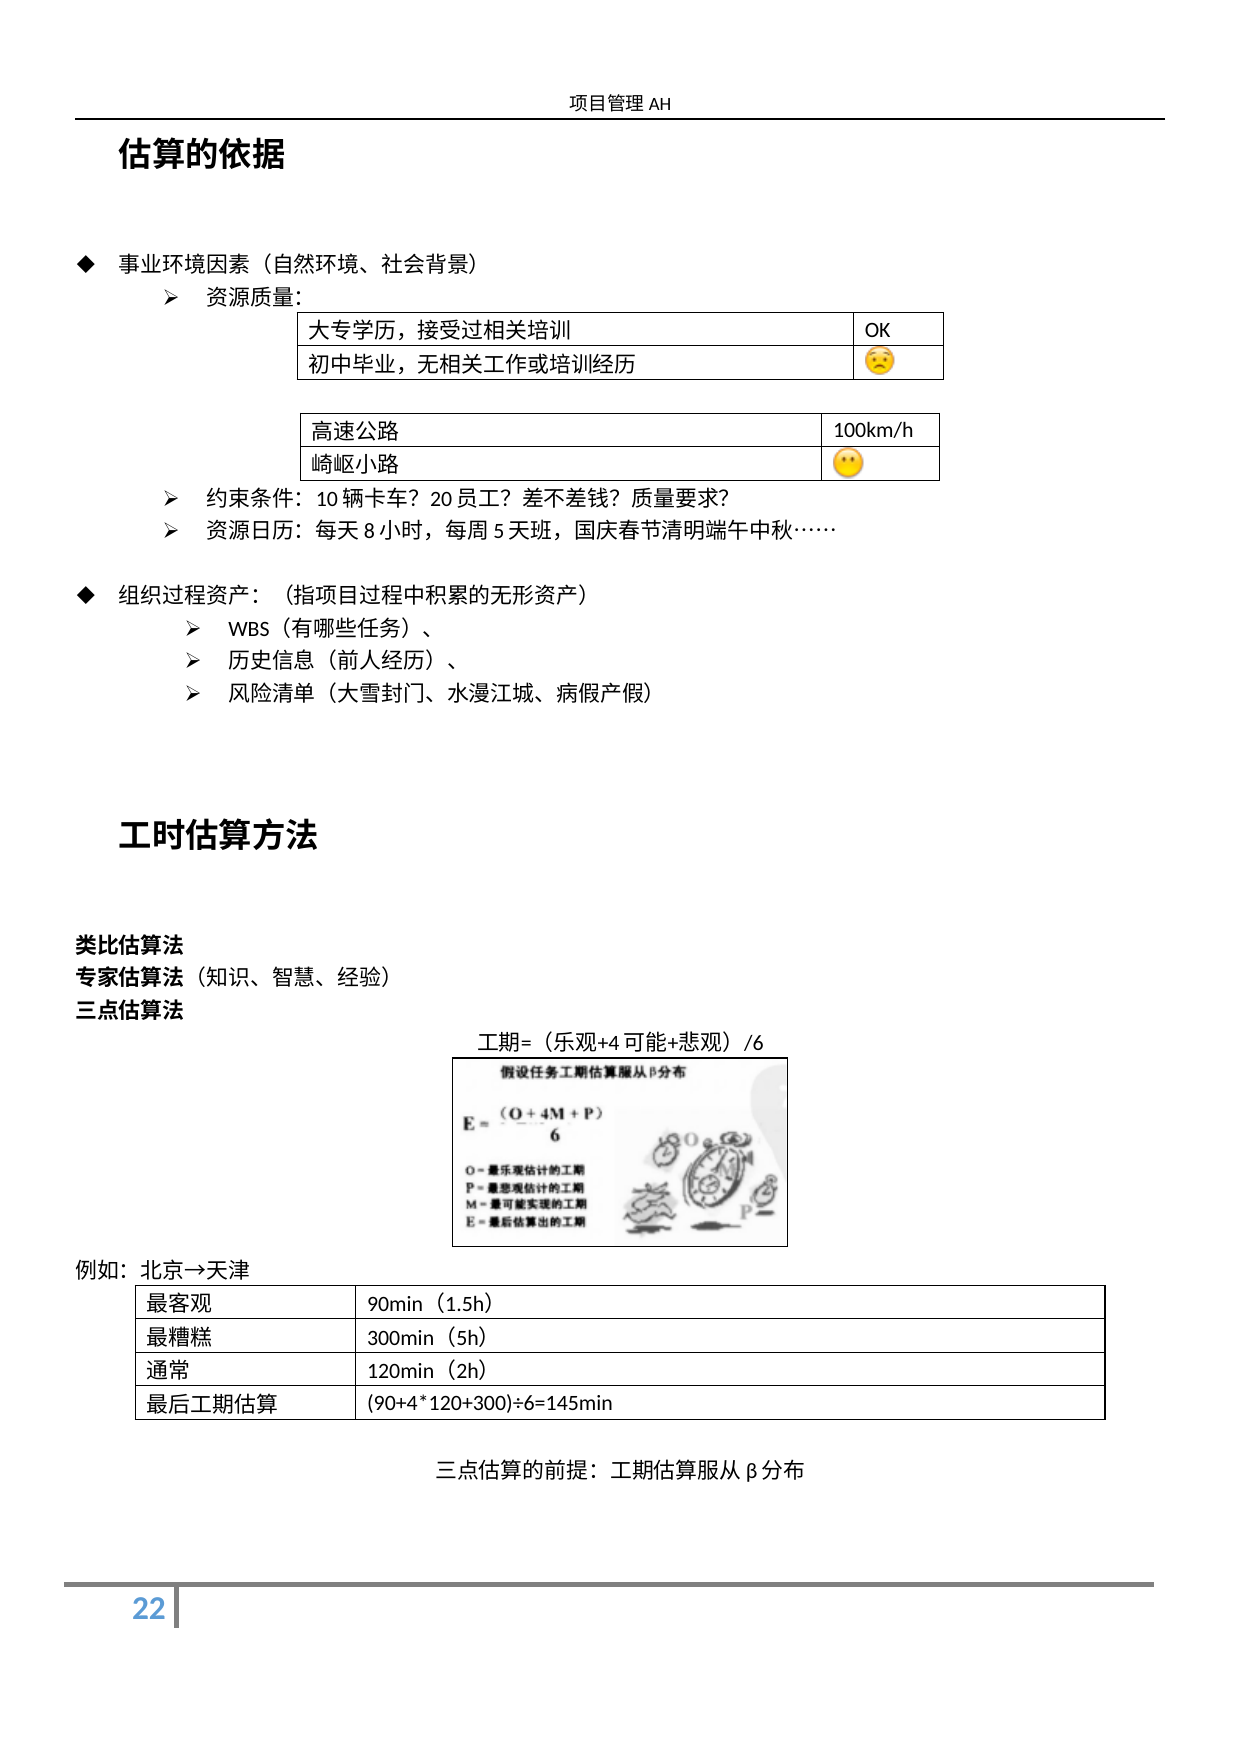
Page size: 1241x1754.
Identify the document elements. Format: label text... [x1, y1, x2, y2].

text 三点估算的前提：工期估算服从β分布 [75, 1452, 1165, 1485]
table_cell 最后工期估算 [136, 1386, 355, 1419]
list 资源质量： [162, 279, 1165, 312]
table_cell [854, 346, 943, 379]
table_header 高速公路 [301, 414, 821, 446]
table_header 大专学历，接受过相关培训 [298, 313, 853, 345]
table_header OK [854, 313, 943, 345]
table_header 90min（1.5h） [356, 1286, 1104, 1318]
list 风险清单（大雪封门、水漫江城、病假产假） [184, 676, 1165, 708]
text 专家估算法（知识、智慧、经验） [75, 960, 1165, 992]
text 类比估算法 [75, 927, 1165, 960]
table_header 100km/h [822, 414, 939, 446]
list 事业环境因素（自然环境、社会背景） [75, 247, 1165, 279]
list 历史信息（前人经历）、 [184, 643, 1165, 676]
text 工期=（乐观+4可能+悲观）/6 [75, 1025, 1165, 1057]
table_cell 300min（5h） [356, 1319, 1104, 1352]
text 三点估算法 [75, 992, 1165, 1025]
subtitle 工时估算方法 [75, 800, 1165, 865]
table_header 最客观 [136, 1286, 355, 1318]
table_cell [864, 447, 939, 479]
subtitle 估算的依据 [75, 120, 1165, 184]
table_cell [822, 447, 832, 479]
list 组织过程资产：（指项目过程中积累的无形资产） [75, 578, 1165, 611]
picture [453, 1059, 787, 1246]
picture [832, 447, 864, 479]
list 约束条件：10辆卡车？20员工？差不差钱？质量要求？ [162, 481, 1165, 513]
list 资源日历：每天8小时，每周5天班，国庆春节清明端午中秋…… [162, 513, 1165, 546]
table_cell 崎岖小路 [301, 447, 821, 479]
list WBS（有哪些任务）、 [184, 611, 1165, 643]
table_cell 初中毕业，无相关工作或培训经历 [298, 346, 853, 379]
text 例如：北京→天津 [75, 1252, 1165, 1285]
table_cell (90+4*120+300)÷6=145min [356, 1386, 1104, 1419]
table_cell 120min（2h） [356, 1353, 1104, 1385]
table_cell 最糟糕 [136, 1319, 355, 1352]
table_cell 通常 [136, 1353, 355, 1385]
picture [864, 346, 896, 378]
